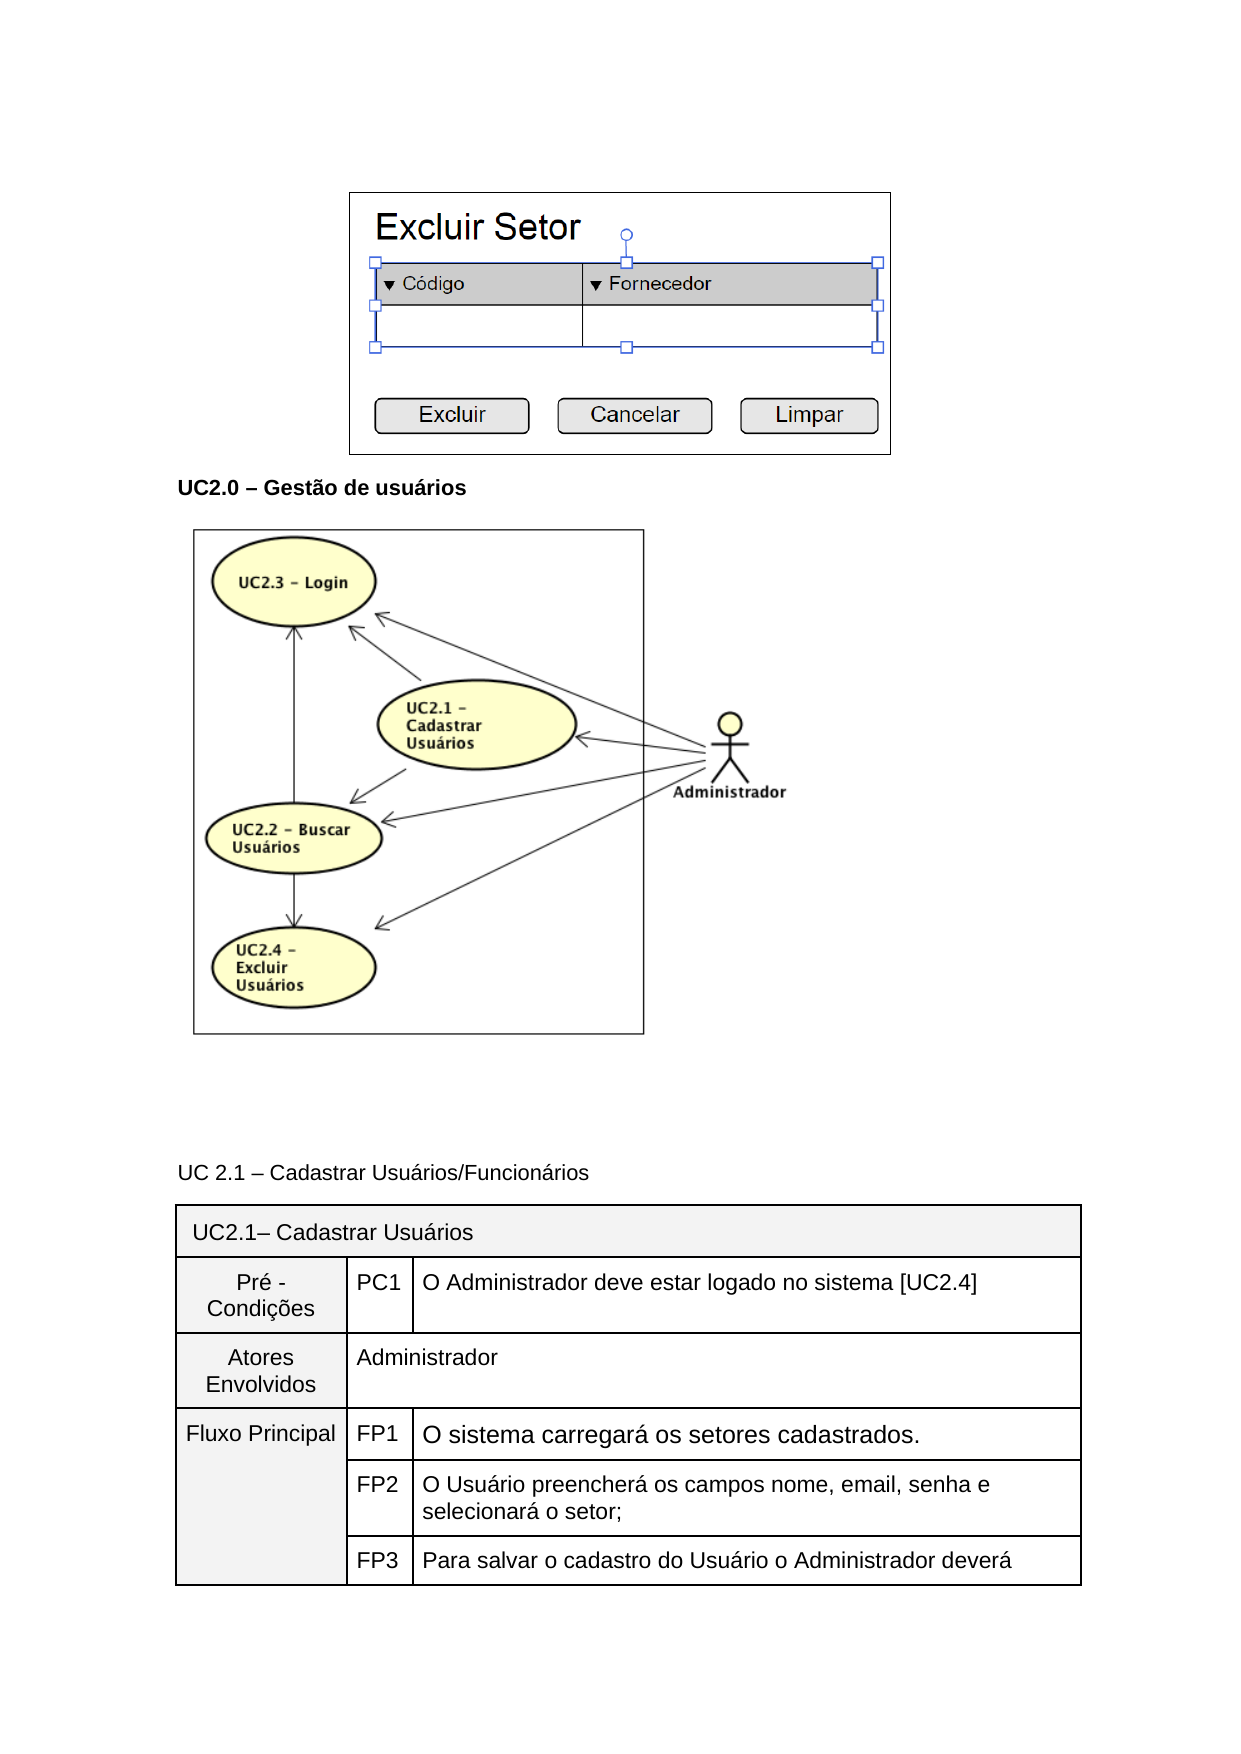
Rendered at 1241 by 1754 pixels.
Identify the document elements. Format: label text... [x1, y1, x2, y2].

table_header UC2.1– Cadastrar Usuários [177, 1206, 1080, 1256]
table_cell O Administrador deve estar logado no sistema [UC2.4] [414, 1258, 1080, 1332]
text UC2.0 – Gestão de usuários [177, 474, 1063, 500]
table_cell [414, 1537, 1080, 1584]
picture [350, 193, 890, 454]
table_cell Pré - Condições [177, 1258, 346, 1332]
text UC 2.1 – Cadastrar Usuários/Funcionários [177, 1160, 1063, 1185]
table_cell Fluxo Principal [177, 1409, 346, 1584]
picture [177, 519, 796, 1051]
table_cell FP3 [348, 1537, 412, 1584]
table_cell Administrador [348, 1334, 1080, 1407]
table_cell FP2 [348, 1461, 412, 1534]
table_cell FP1 [348, 1409, 412, 1459]
table_cell O Usuário preencherá os campos nome, email, senha e selecionará o setor; [414, 1461, 1080, 1534]
table_cell PC1 [348, 1258, 412, 1332]
table_cell Atores Envolvidos [177, 1334, 346, 1407]
table_cell O sistema carregará os setores cadastrados. [414, 1409, 1080, 1459]
